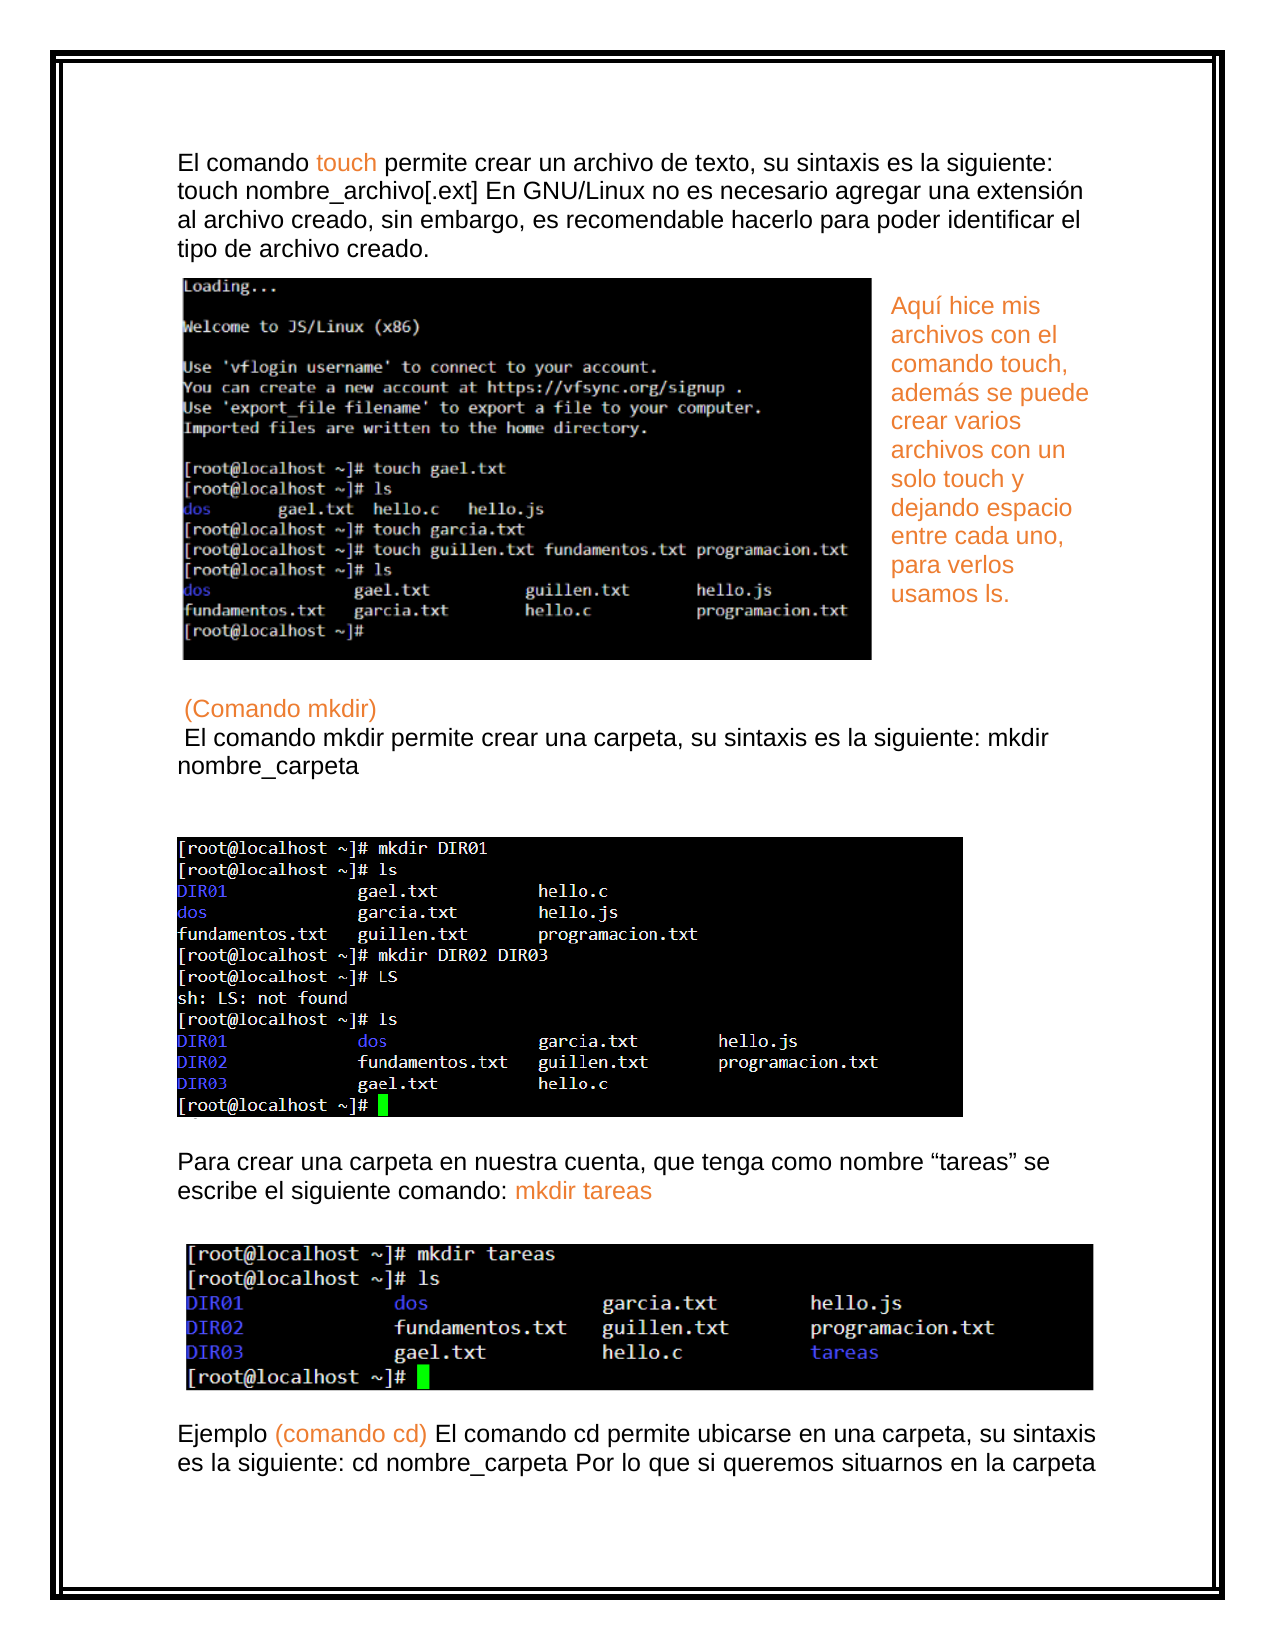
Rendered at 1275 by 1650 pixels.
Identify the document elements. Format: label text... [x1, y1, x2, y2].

text (Comando mkdir) [177, 694, 1098, 722]
text El comando touch permite crear un archivo de texto, su sintaxis es la siguiente: touch nombre_archivo[.ext] En GNU/Linux no es necesario agregar una extensión al archivo creado, sin embargo, es recomendable hacerlo para poder identificar el tipo de archivo creado. [177, 147, 1098, 262]
text El comando mkdir permite crear una carpeta, su sintaxis es la siguiente: mkdir nombre_carpeta [177, 722, 1098, 780]
picture [177, 837, 963, 1119]
picture [181, 278, 872, 660]
text Para crear una carpeta en nuestra cuenta, que tenga como nombre “tareas” se escribe el siguiente comando: mkdir tareas [177, 1147, 1098, 1205]
picture [173, 1244, 1094, 1391]
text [177, 1419, 1098, 1476]
text Aquí hice mis archivos con el comando touch, además se puede crear varios archivos con un solo touch y dejando espacio entre cada uno, para verlos usamos ls. [872, 291, 1098, 607]
